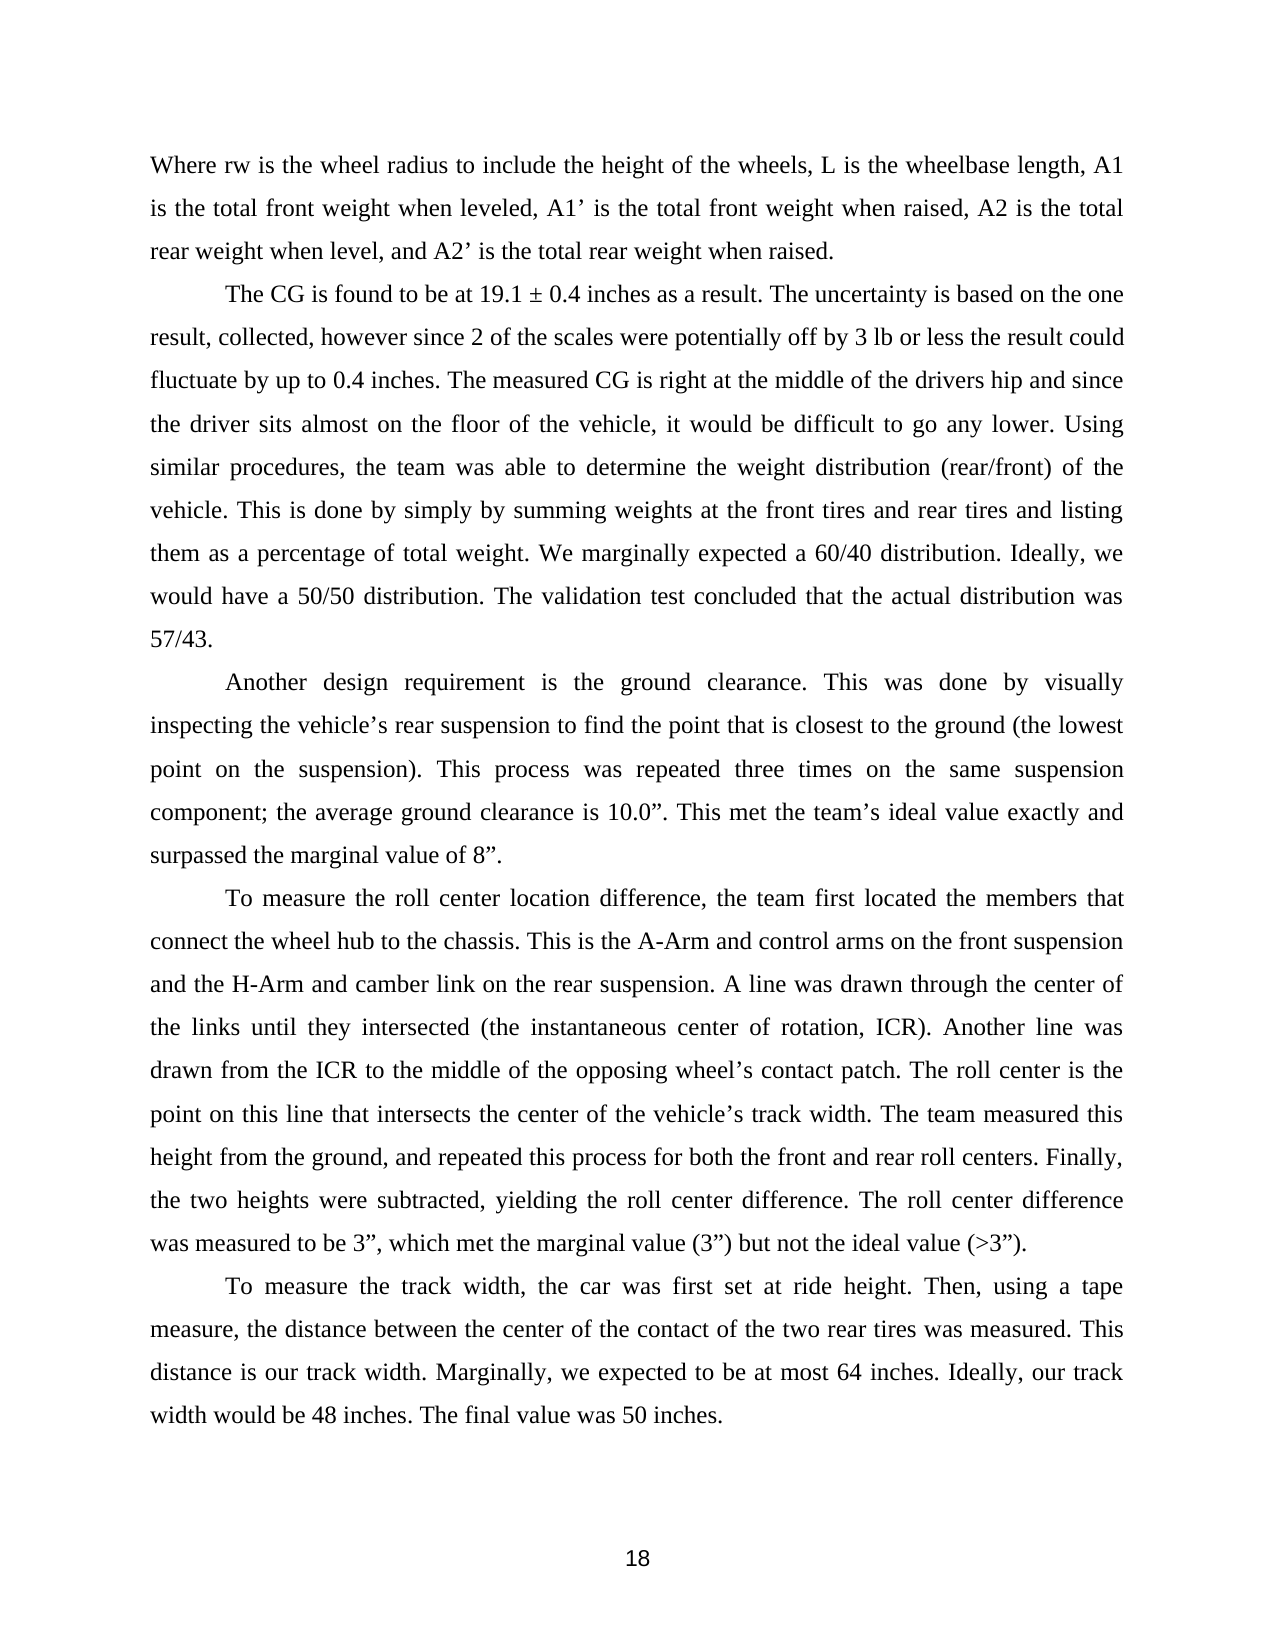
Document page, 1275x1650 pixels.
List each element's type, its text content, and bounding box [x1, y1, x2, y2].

text Where rw is the wheel radius to include the height of the wheels, L is the wheelbase length, A1 is the total front weight when leveled, A1’ is the total front weight when raised, A2 is the total rear weight when level, and A2’ is the total rear weight when raised. [150, 150, 1125, 265]
text Another design requirement is the ground clearance. This was done by visually inspecting the vehicle’s rear suspension to find the point that is closest to the ground (the lowest point on the suspension). This process was repeated three times on the same suspension component; the average ground clearance is 10.0”. This met the team’s ideal value exactly and surpassed the marginal value of 8”. [150, 667, 1125, 869]
text To measure the roll center location difference, the team first located the members that connect the wheel hub to the chassis. This is the A-Arm and control arms on the front suspension and the H-Arm and camber link on the rear suspension. A line was drawn through the center of the links until they intersected (the instantaneous center of rotation, ICR). Another line was drawn from the ICR to the middle of the opposing wheel’s contact patch. The roll center is the point on this line that intersects the center of the vehicle’s track width. The team measured this height from the ground, and repeated this process for both the front and rear roll centers. Finally, the two heights were subtracted, yielding the roll center difference. The roll center difference was measured to be 3”, which met the marginal value (3”) but not the ideal value (>3”). [150, 883, 1125, 1257]
text The CG is found to be at 19.1 ± 0.4 inches as a result. The uncertainty is based on the one result, collected, however since 2 of the scales were potentially off by 3 lb or less the result could fluctuate by up to 0.4 inches. The measured CG is right at the middle of the drivers hip and since the driver sits almost on the floor of the vehicle, it would be difficult to go any lower. Using similar procedures, the team was able to determine the weight distribution (rear/front) of the vehicle. This is done by simply by summing weights at the front tires and rear tires and listing them as a percentage of total weight. We marginally expected a 60/40 distribution. Ideally, we would have a 50/50 distribution. The validation test concluded that the actual distribution was 57/43. [150, 279, 1125, 653]
text To measure the track width, the car was first set at ride height. Then, using a tape measure, the distance between the center of the contact of the two rear tires was measured. This distance is our track width. Marginally, we expected to be at most 64 inches. Ideally, our track width would be 48 inches. The final value was 50 inches. [150, 1271, 1125, 1429]
